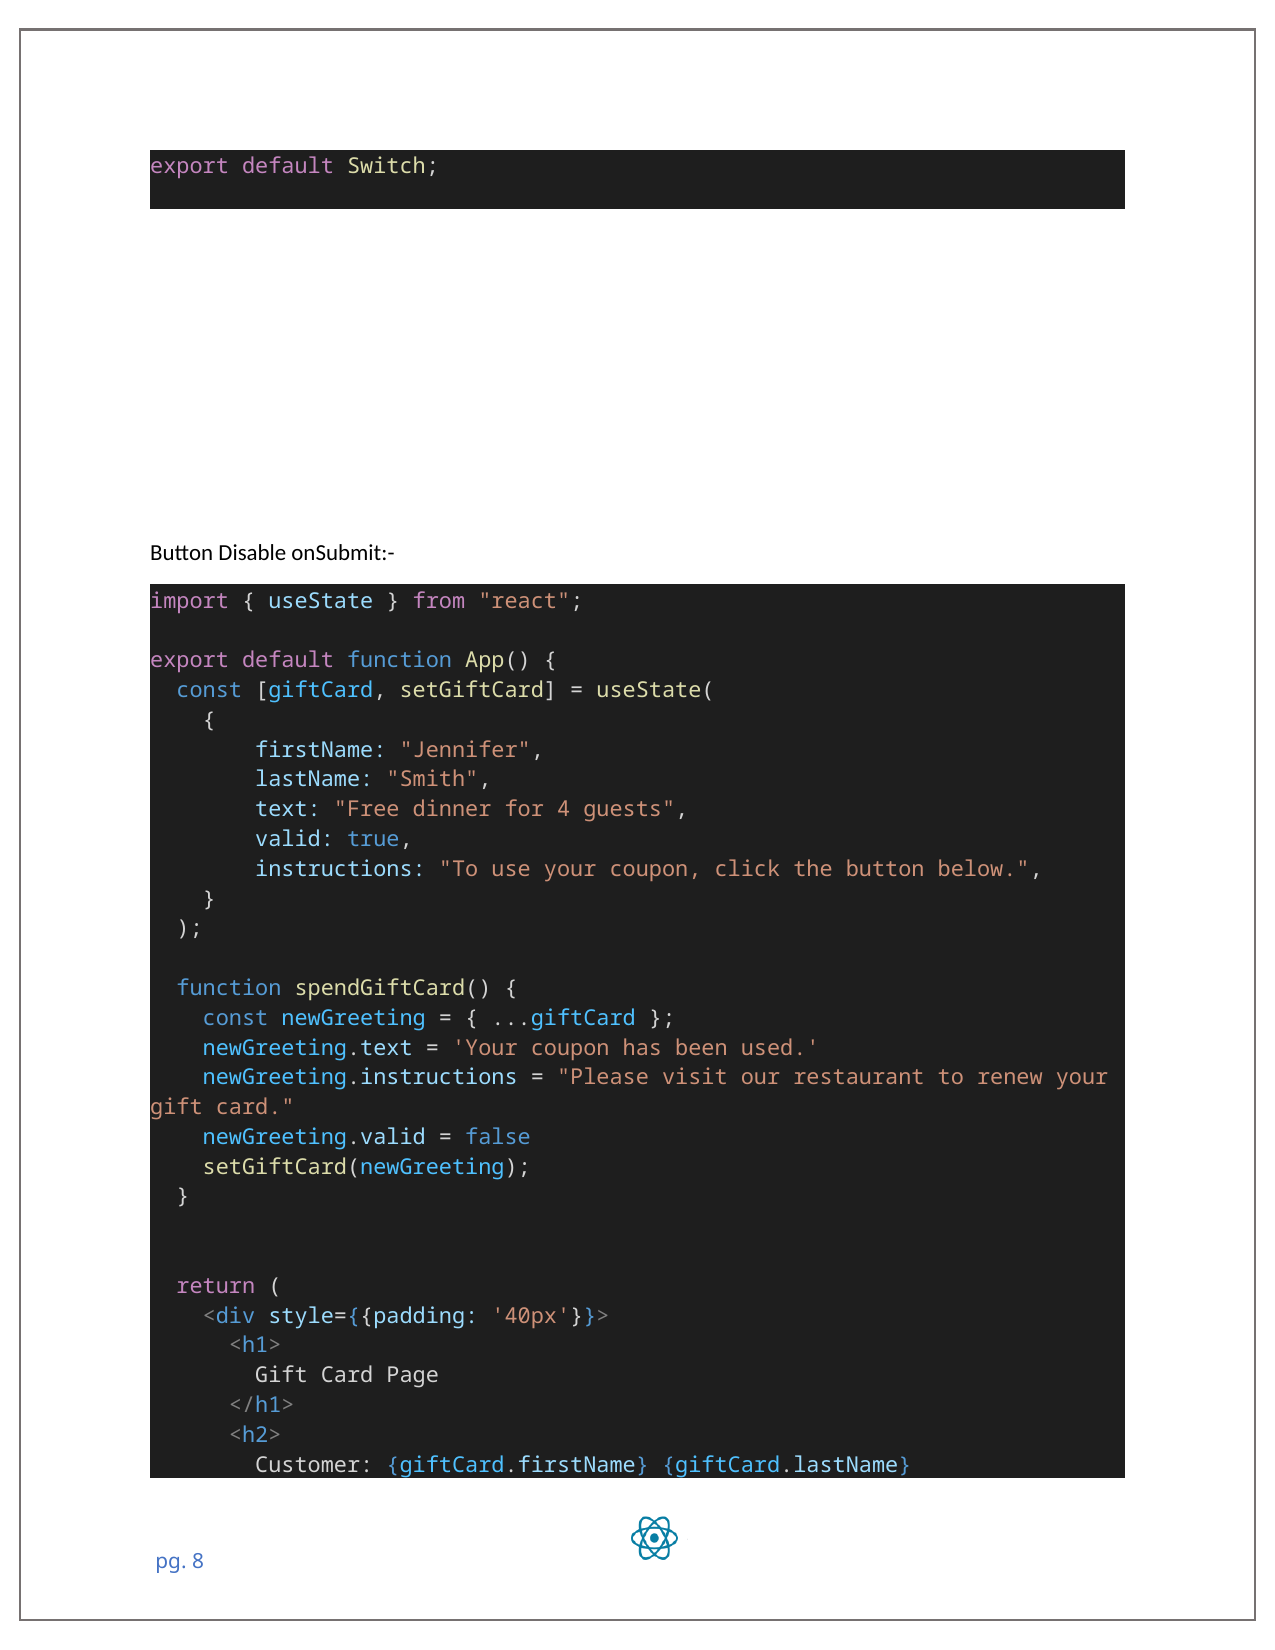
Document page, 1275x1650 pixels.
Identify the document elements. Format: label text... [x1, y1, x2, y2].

text Button Disable onSubmit:- [150, 538, 1125, 566]
text newGreeting.text = 'Your coupon has been used.' [150, 1031, 1125, 1061]
text { [150, 704, 1125, 733]
text ); [150, 912, 1125, 942]
text const newGreeting = { ...giftCard }; [150, 1002, 1125, 1031]
text newGreeting.instructions = "Please visit our restaurant to renew your gift card." [150, 1061, 1125, 1121]
text return ( [150, 1270, 1125, 1299]
text <h2> [150, 1419, 1125, 1448]
text instructions: "To use your coupon, click the button below.", [150, 853, 1125, 882]
text export default function App() { [150, 644, 1125, 674]
text function spendGiftCard() { [150, 972, 1125, 1002]
text <div style={{padding: '40px'}}> [150, 1299, 1125, 1329]
text text: "Free dinner for 4 guests", [150, 793, 1125, 823]
picture [620, 1508, 688, 1569]
text export default Switch; [150, 150, 1125, 180]
text newGreeting.valid = false [150, 1121, 1125, 1151]
text Gift Card Page [150, 1359, 1125, 1389]
text } [150, 882, 1125, 912]
text } [150, 1180, 1125, 1210]
text const [giftCard, setGiftCard] = useState( [150, 674, 1125, 704]
text setGiftCard(newGreeting); [150, 1151, 1125, 1180]
text </h1> [150, 1389, 1125, 1419]
text valid: true, [150, 823, 1125, 853]
text Customer: {giftCard.firstName} {giftCard.lastName} [150, 1448, 1125, 1478]
text firstName: "Jennifer", [150, 733, 1125, 763]
text <h1> [150, 1329, 1125, 1359]
text lastName: "Smith", [150, 763, 1125, 793]
text import { useState } from "react"; [150, 584, 1125, 614]
